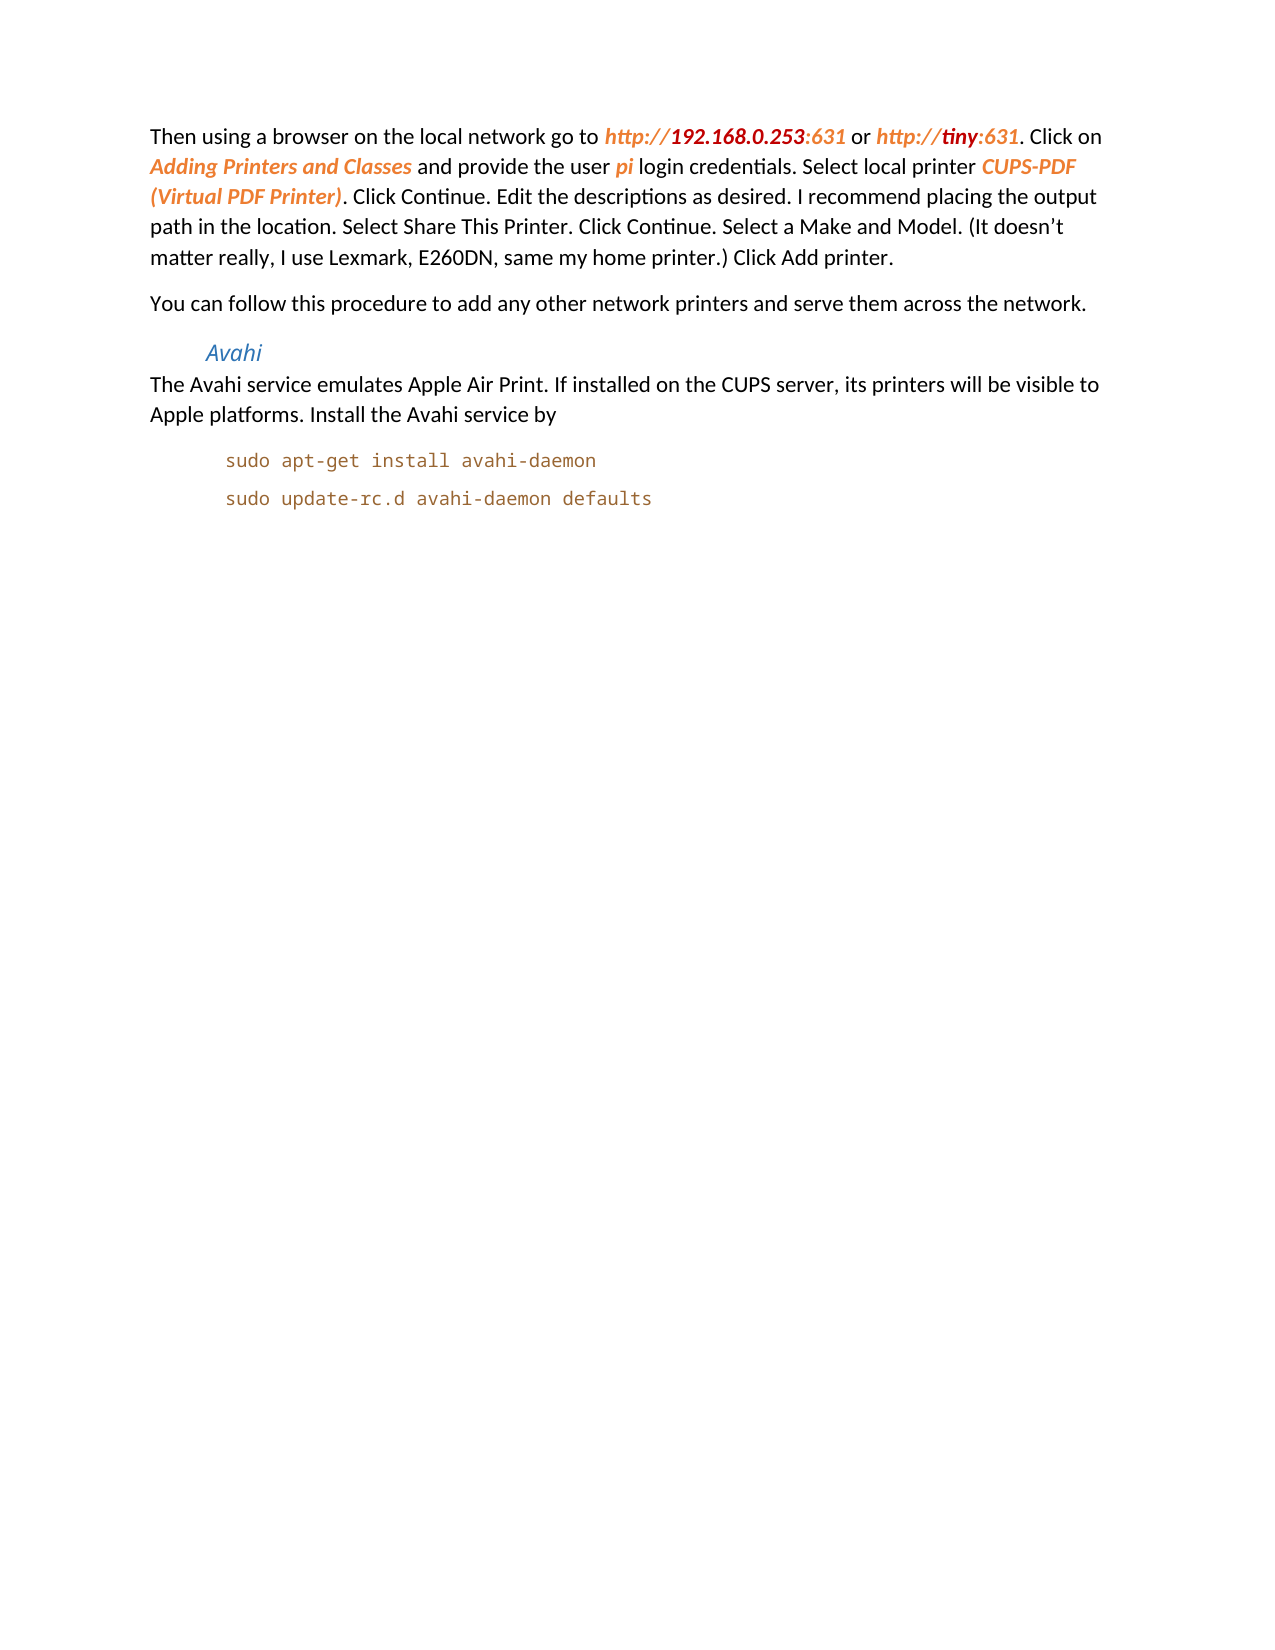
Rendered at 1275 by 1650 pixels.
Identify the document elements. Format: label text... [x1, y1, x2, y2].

text sudo update-rc.d avahi-daemon defaults [225, 485, 1125, 511]
text sudo apt-get install avahi-daemon [225, 447, 1125, 473]
text You can follow this procedure to add any other network printers and serve them across the network. [150, 289, 1125, 318]
subtitle Avahi [206, 336, 1125, 368]
text The Avahi service emulates Apple Air Print. If installed on the CUPS server, its printers will be visible to Apple platforms. Install the Avahi service by [150, 370, 1125, 428]
text Then using a browser on the local network go to http://192.168.0.253:631 or http://tiny:631. Click on Adding Printers and Classes and provide the user pi login credentials. Select local printer CUPS-PDF (Virtual PDF Printer). Click Continue. Edit the descriptions as desired. I recommend placing the output path in the location. Select Share This Printer. Click Continue. Select a Make and Model. (It doesn’t matter really, I use Lexmark, E260DN, same my home printer.) Click Add printer. [150, 122, 1125, 271]
